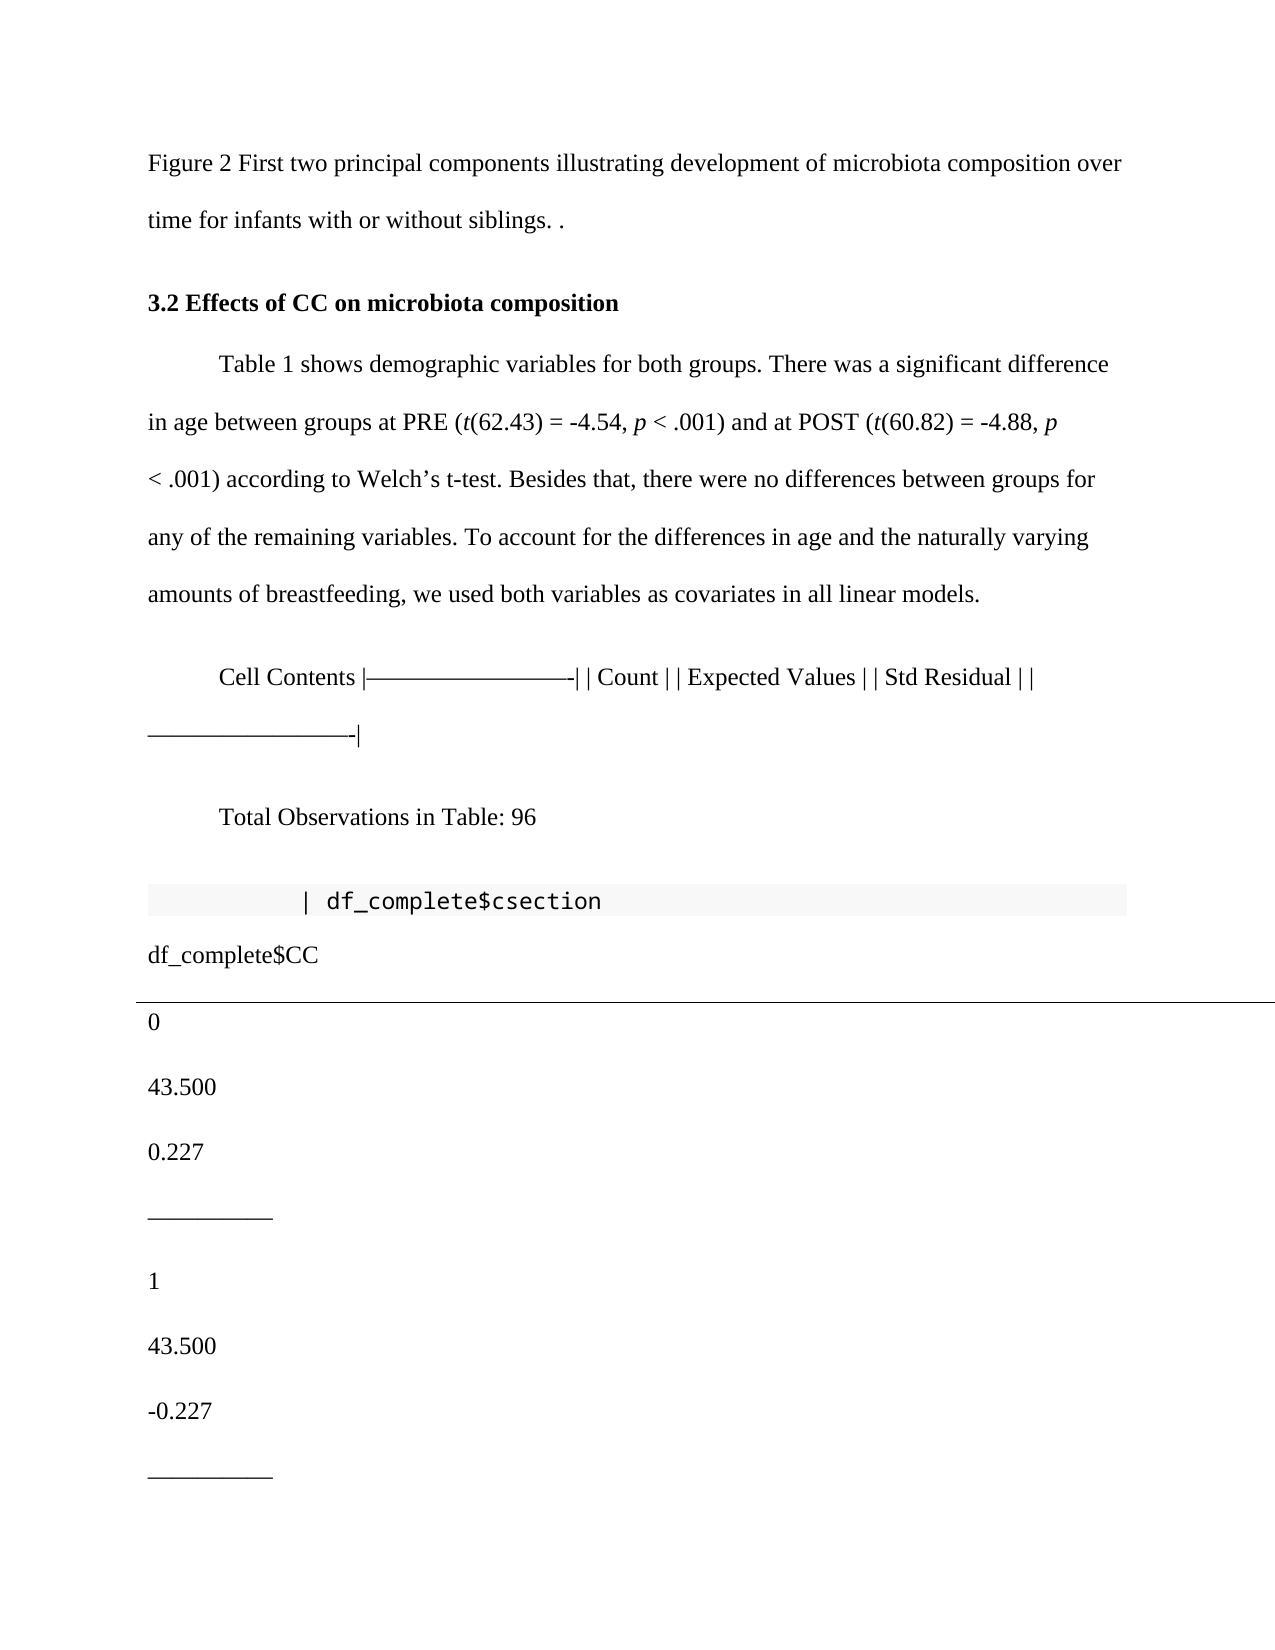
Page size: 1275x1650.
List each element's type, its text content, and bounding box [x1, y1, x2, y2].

table_cell ————— [136, 1458, 1275, 1490]
table_cell ————— [136, 1198, 1275, 1263]
text | df_complete$csection [148, 884, 1127, 916]
table_header df_complete$CC [136, 937, 1275, 1002]
text Table 1 shows demographic variables for both groups. There was a significant difference in age between groups at PRE (t(62.43) = -4.54, p < .001) and at POST (t(60.82) = -4.88, p < .001) according to Welch’s t-test. Besides that, there were no differences between groups for any of the remaining variables. To account for the differences in age and the naturally varying amounts of breastfeeding, we used both variables as covariates in all linear models. [148, 349, 1127, 608]
table_cell 43.500 [136, 1068, 1275, 1133]
text Cell Contents |————————-| | Count | | Expected Values | | Std Residual | |————————-| [148, 662, 1127, 748]
table_cell -0.227 [136, 1393, 1275, 1457]
text Total Observations in Table: 96 [148, 802, 1127, 831]
table_cell 43.500 [136, 1328, 1275, 1392]
text Figure 2 First two principal components illustrating development of microbiota composition over time for infants with or without siblings. . [148, 148, 1127, 234]
table_cell 0 [136, 1003, 1275, 1068]
subtitle 3.2 Effects of CC on microbiota composition [148, 288, 1127, 316]
table_cell 0.227 [136, 1133, 1275, 1198]
table_cell 1 [136, 1263, 1275, 1328]
